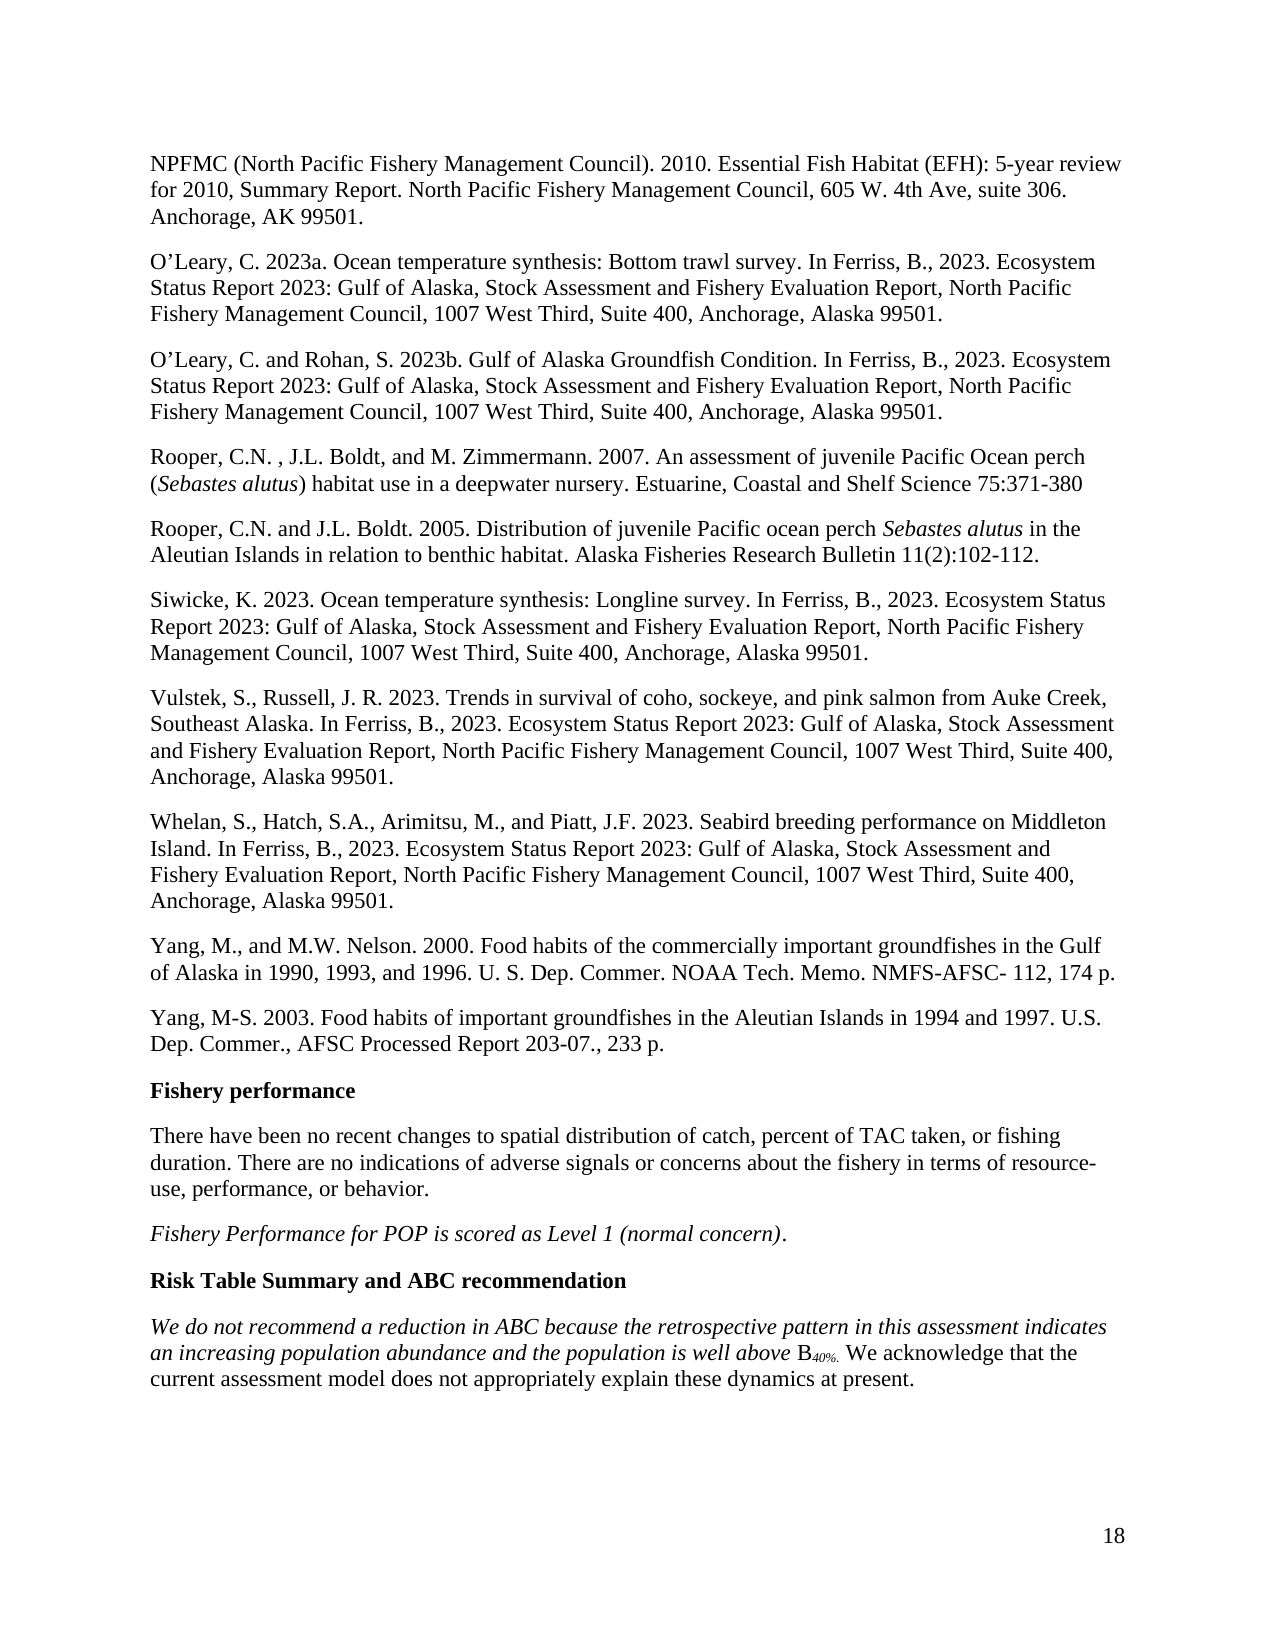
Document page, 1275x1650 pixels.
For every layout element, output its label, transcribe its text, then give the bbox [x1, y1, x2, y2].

subtitle Fishery performance [150, 1077, 1125, 1104]
text Rooper, C.N. and J.L. Boldt. 2005. Distribution of juvenile Pacific ocean perch Sebastes alutus in the Aleutian Islands in relation to benthic habitat. Alaska Fisheries Research Bulletin 11(2):102-112. [150, 515, 1125, 568]
text Vulstek, S., Russell, J. R. 2023. Trends in survival of coho, sockeye, and pink salmon from Auke Creek, Southeast Alaska. In Ferriss, B., 2023. Ecosystem Status Report 2023: Gulf of Alaska, Stock Assessment and Fishery Evaluation Report, North Pacific Fishery Management Council, 1007 West Third, Suite 400, Anchorage, Alaska 99501. [150, 684, 1125, 789]
subtitle Risk Table Summary and ABC recommendation [150, 1268, 1125, 1294]
text Yang, M., and M.W. Nelson. 2000. Food habits of the commercially important groundfishes in the Gulf of Alaska in 1990, 1993, and 1996. U. S. Dep. Commer. NOAA Tech. Memo. NMFS-AFSC- 112, 174 p. [150, 932, 1125, 985]
text NPFMC (North Pacific Fishery Management Council). 2010. Essential Fish Habitat (EFH): 5-year review for 2010, Summary Report. North Pacific Fishery Management Council, 605 W. 4th Ave, suite 306. Anchorage, AK 99501. [150, 150, 1125, 229]
text O’Leary, C. and Rohan, S. 2023b. Gulf of Alaska Groundfish Condition. In Ferriss, B., 2023. Ecosystem Status Report 2023: Gulf of Alaska, Stock Assessment and Fishery Evaluation Report, North Pacific Fishery Management Council, 1007 West Third, Suite 400, Anchorage, Alaska 99501. [150, 346, 1125, 425]
text We do not recommend a reduction in ABC because the retrospective pattern in this assessment indicates an increasing population abundance and the population is well above B40%. We acknowledge that the current assessment model does not appropriately explain these dynamics at present. [150, 1313, 1125, 1392]
text Rooper, C.N. , J.L. Boldt, and M. Zimmermann. 2007. An assessment of juvenile Pacific Ocean perch (Sebastes alutus) habitat use in a deepwater nursery. Estuarine, Coastal and Shelf Science 75:371-380 [150, 443, 1125, 496]
text Whelan, S., Hatch, S.A., Arimitsu, M., and Piatt, J.F. 2023. Seabird breeding performance on Middleton Island. In Ferriss, B., 2023. Ecosystem Status Report 2023: Gulf of Alaska, Stock Assessment and Fishery Evaluation Report, North Pacific Fishery Management Council, 1007 West Third, Suite 400, Anchorage, Alaska 99501. [150, 808, 1125, 914]
text Fishery Performance for POP is scored as Level 1 (normal concern). [150, 1220, 1125, 1247]
text There have been no recent changes to spatial distribution of catch, percent of TAC taken, or fishing duration. There are no indications of adverse signals or concerns about the fishery in terms of resource-use, performance, or behavior. [150, 1123, 1125, 1202]
text O’Leary, C. 2023a. Ocean temperature synthesis: Bottom trawl survey. In Ferriss, B., 2023. Ecosystem Status Report 2023: Gulf of Alaska, Stock Assessment and Fishery Evaluation Report, North Pacific Fishery Management Council, 1007 West Third, Suite 400, Anchorage, Alaska 99501. [150, 248, 1125, 327]
text Yang, M-S. 2003. Food habits of important groundfishes in the Aleutian Islands in 1994 and 1997. U.S. Dep. Commer., AFSC Processed Report 203-07., 233 p. [150, 1004, 1125, 1057]
text Siwicke, K. 2023. Ocean temperature synthesis: Longline survey. In Ferriss, B., 2023. Ecosystem Status Report 2023: Gulf of Alaska, Stock Assessment and Fishery Evaluation Report, North Pacific Fishery Management Council, 1007 West Third, Suite 400, Anchorage, Alaska 99501. [150, 586, 1125, 665]
